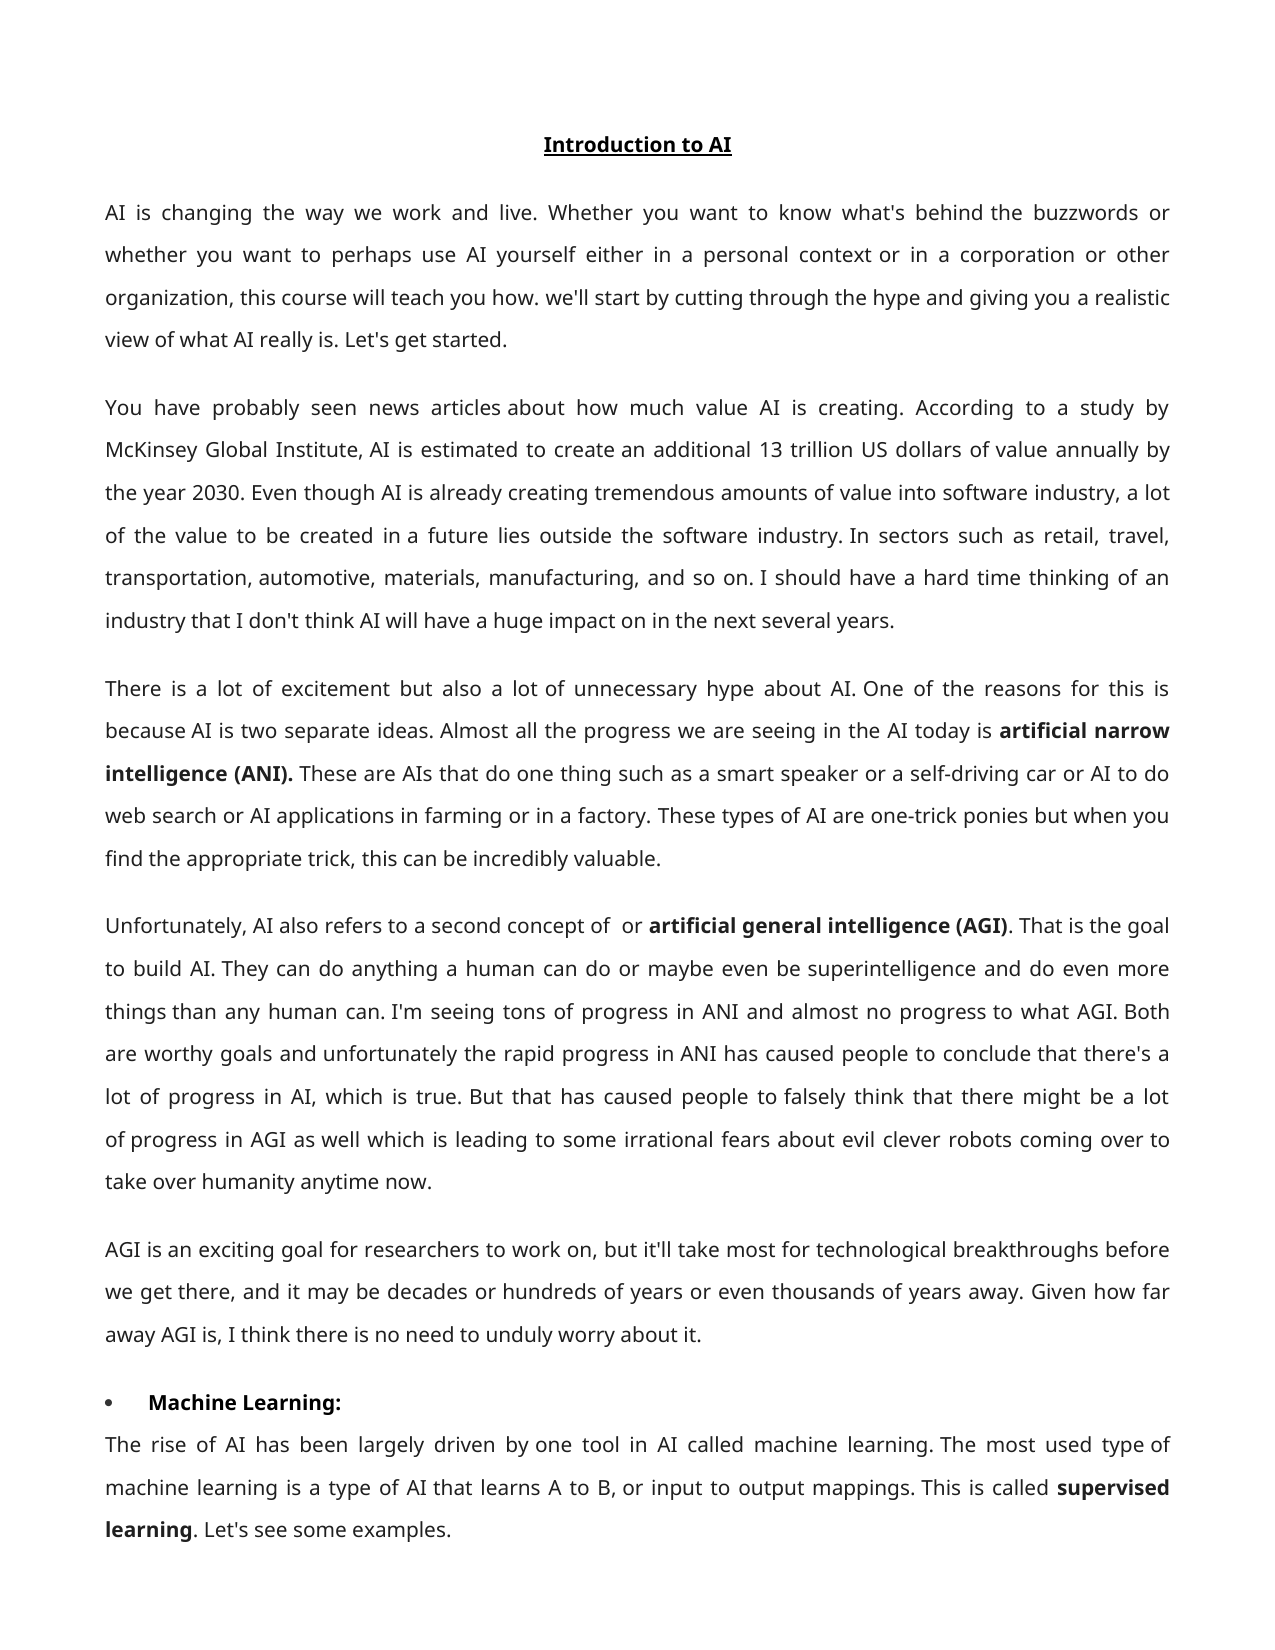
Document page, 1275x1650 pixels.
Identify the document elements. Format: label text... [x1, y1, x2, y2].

list Machine Learning: [105, 1388, 1170, 1416]
text Unfortunately, AI also refers to a second concept of or artificial general intelligence (AGI). That is the goal to build AI. They can do anything a human can do or maybe even be superintelligence and do even more things than any human can. I'm seeing tons of progress in ANI and almost no progress to what AGI. Both are worthy goals and unfortunately the rapid progress in ANI has caused people to conclude that there's a lot of progress in AI, which is true. But that has caused people to falsely think that there might be a lot of progress in AGI as well which is leading to some irrational fears about evil clever robots coming over to take over humanity anytime now. [105, 912, 1170, 1196]
list AI is changing the way we work and live. Whether you want to know what's behind the buzzwords or whether you want to perhaps use AI yourself either in a personal context or in a corporation or other organization, this course will teach you how. we'll start by cutting through the hype and giving you a realistic view of what AI really is. Let's get started. [105, 198, 1170, 354]
text There is a lot of excitement but also a lot of unnecessary hype about AI. One of the reasons for this is because AI is two separate ideas. Almost all the progress we are seeing in the AI today is artificial narrow intelligence (ANI). These are AIs that do one thing such as a smart speaker or a self-driving car or AI to do web search or AI applications in farming or in a factory. These types of AI are one-trick ponies but when you find the appropriate trick, this can be incredibly valuable. [105, 674, 1170, 872]
list The rise of AI has been largely driven by one tool in AI called machine learning. The most used type of machine learning is a type of AI that learns A to B, or input to output mappings. This is called supervised learning. Let's see some examples. [105, 1430, 1170, 1544]
text You have probably seen news articles about how much value AI is creating. According to a study by McKinsey Global Institute, AI is estimated to create an additional 13 trillion US dollars of value annually by the year 2030. Even though AI is already creating tremendous amounts of value into software industry, a lot of the value to be created in a future lies outside the software industry. In sectors such as retail, travel, transportation, automotive, materials, manufacturing, and so on. I should have a hard time thinking of an industry that I don't think AI will have a huge impact on in the next several years. [105, 393, 1170, 634]
text Introduction to AI [105, 130, 1170, 158]
text AGI is an exciting goal for researchers to work on, but it'll take most for technological breakthroughs before we get there, and it may be decades or hundreds of years or even thousands of years away. Given how far away AGI is, I think there is no need to unduly worry about it. [105, 1235, 1170, 1348]
